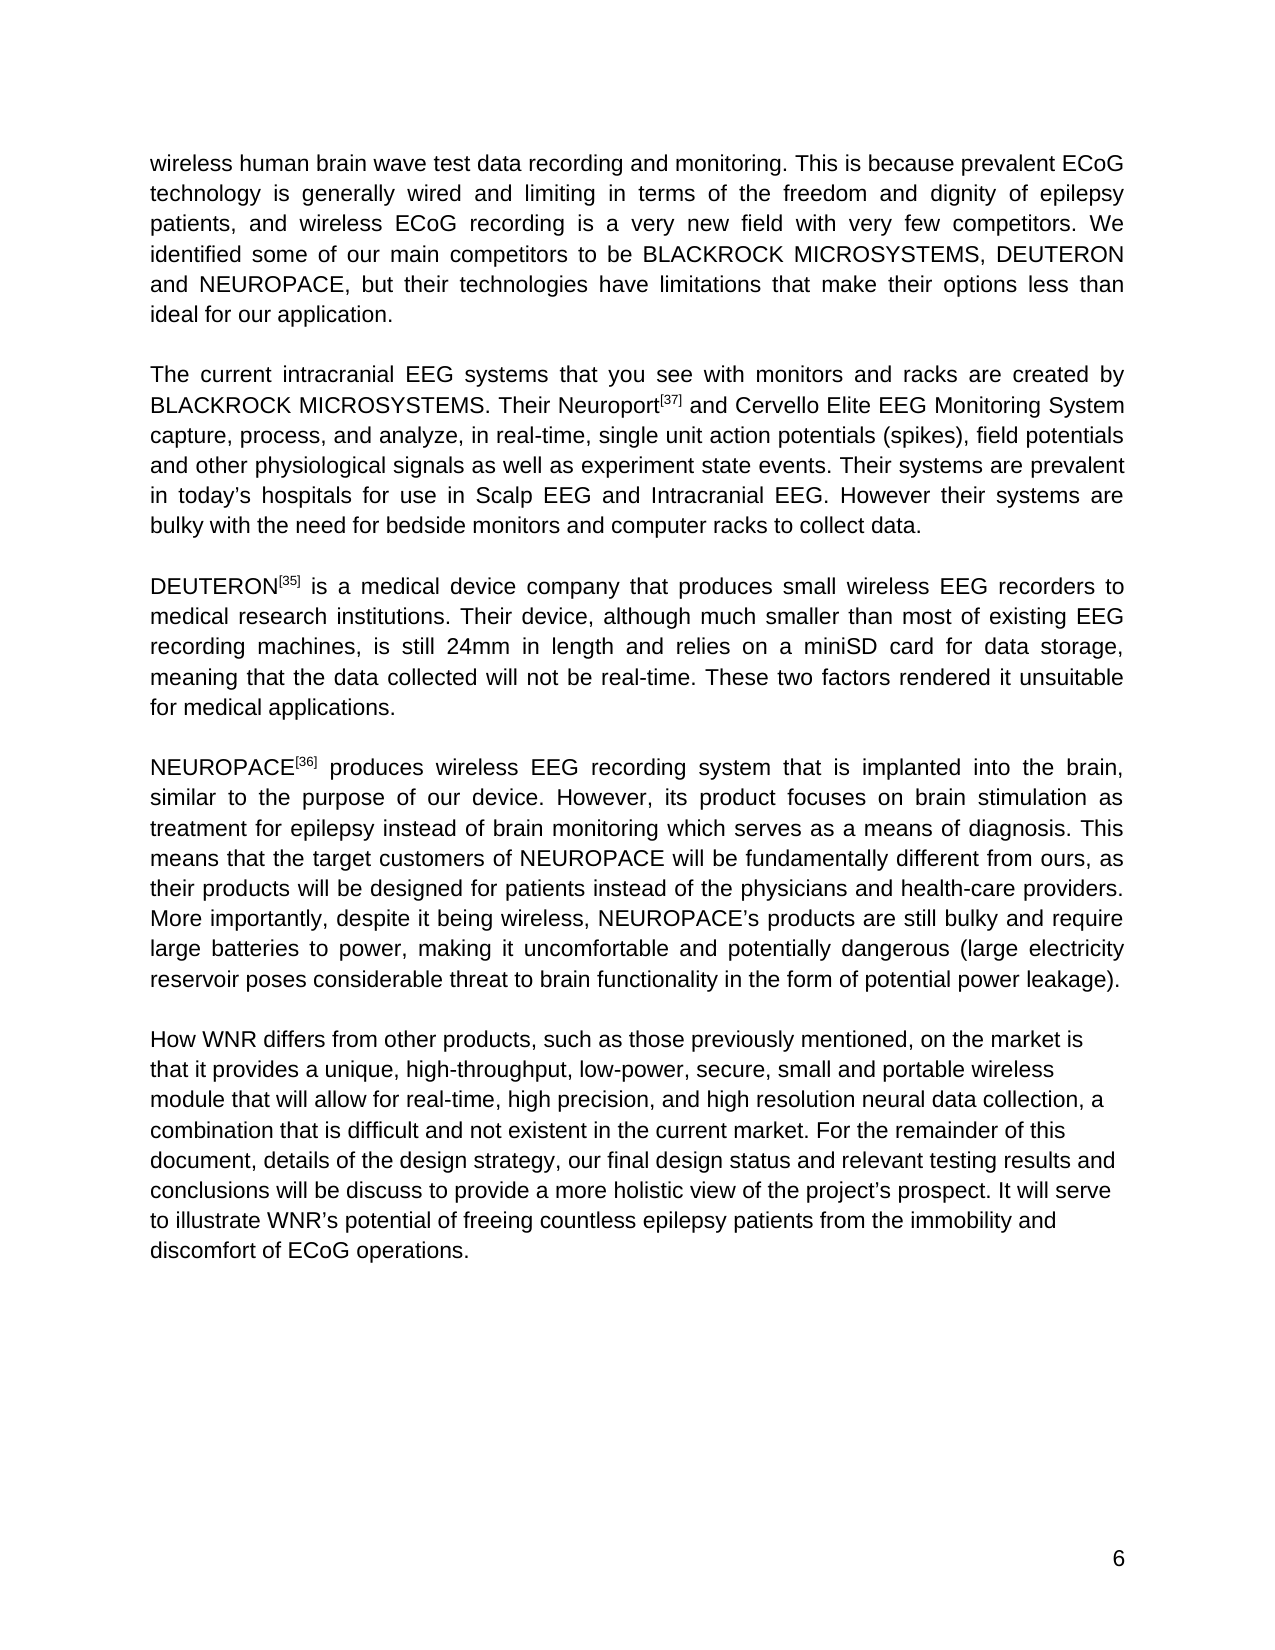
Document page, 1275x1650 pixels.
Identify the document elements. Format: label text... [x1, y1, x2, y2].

text NEUROPACE[36] produces wireless EEG recording system that is implanted into the brain, similar to the purpose of our device. However, its product focuses on brain stimulation as treatment for epilepsy instead of brain monitoring which serves as a means of diagnosis. This means that the target customers of NEUROPACE will be fundamentally different from ours, as their products will be designed for patients instead of the physicians and health-care providers. More importantly, despite it being wireless, NEUROPACE’s products are still bulky and require large batteries to power, making it uncomfortable and potentially dangerous (large electricity reservoir poses considerable threat to brain functionality in the form of potential power leakage). [150, 754, 1125, 992]
text DEUTERON[35] is a medical device company that produces small wireless EEG recorders to medical research institutions. Their device, although much smaller than most of existing EEG recording machines, is still 24mm in length and relies on a miniSD card for data storage, meaning that the data collected will not be real-time. These two factors rendered it unsuitable for medical applications. [150, 573, 1125, 720]
text The current intracranial EEG systems that you see with monitors and racks are created by BLACKROCK MICROSYSTEMS. Their Neuroport[37] and Cervello Elite EEG Monitoring System capture, process, and analyze, in real-time, single unit action potentials (spikes), field potentials and other physiological signals as well as experiment state events. Their systems are prevalent in today’s hospitals for use in Scalp EEG and Intracranial EEG. However their systems are bulky with the need for bedside monitors and computer racks to collect data. [150, 361, 1125, 539]
text How WNR differs from other products, such as those previously mentioned, on the market is that it provides a unique, high-throughput, low-power, secure, small and portable wireless module that will allow for real-time, high precision, and high resolution neural data collection, a combination that is difficult and not existent in the current market. For the remainder of this document, details of the design strategy, our final design status and relevant testing results and conclusions will be discuss to provide a more holistic view of the project’s prospect. It will serve to illustrate WNR’s potential of freeing countless epilepsy patients from the immobility and discomfort of ECoG operations. [150, 1026, 1125, 1264]
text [150, 150, 1125, 327]
